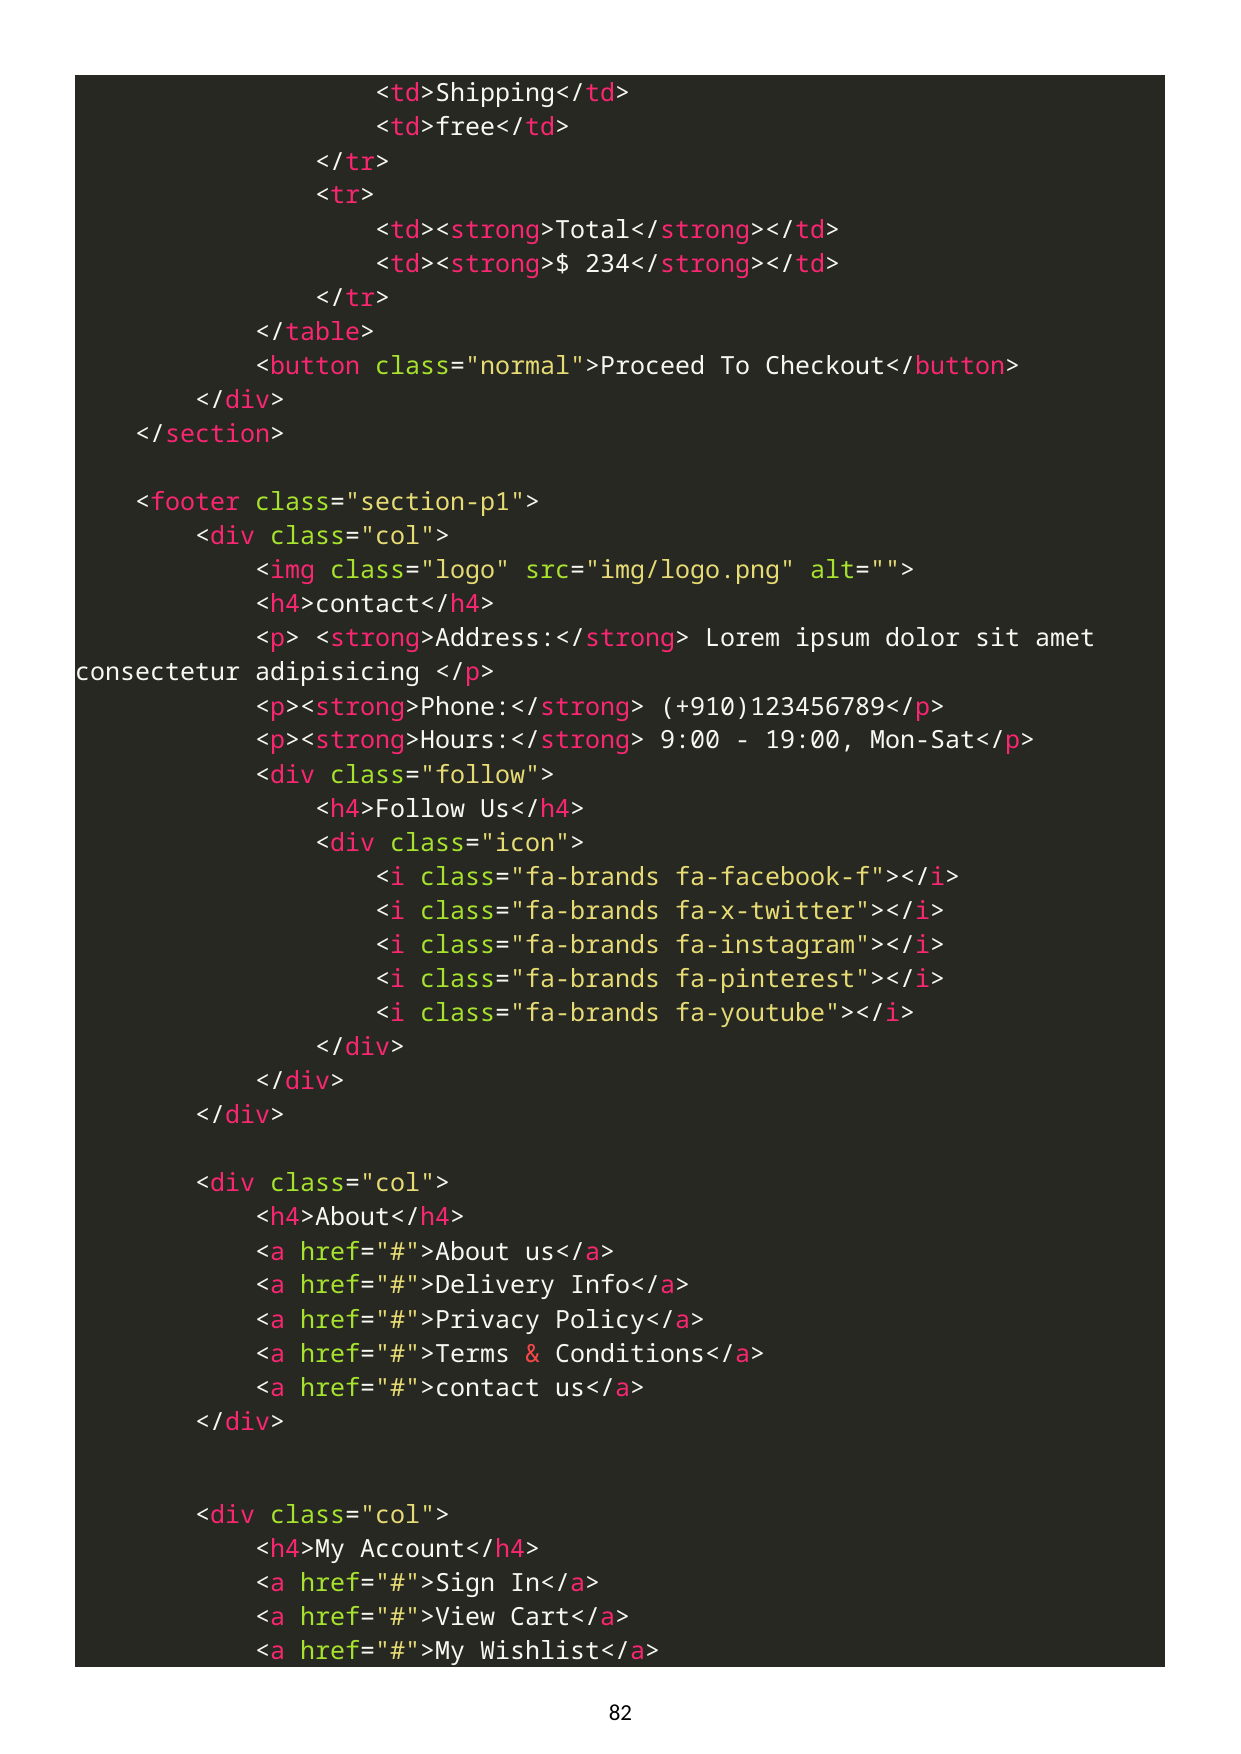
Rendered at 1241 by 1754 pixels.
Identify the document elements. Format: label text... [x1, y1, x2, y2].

text <div class="follow"> [75, 756, 1165, 790]
text <div class="col"> [75, 1165, 1165, 1199]
text <h4>My Account</h4> [75, 1531, 1165, 1565]
text <img class="logo" src="img/logo.png" alt=""> [75, 552, 1165, 586]
text <h4>Follow Us</h4> [75, 790, 1165, 824]
text <a href="#">Sign In</a> [75, 1565, 1165, 1599]
text <a href="#">View Cart</a> [75, 1599, 1165, 1633]
text <a href="#">Delivery Info</a> [75, 1267, 1165, 1301]
text <i class="fa-brands fa-facebook-f"></i> [75, 858, 1165, 892]
text </div> [75, 1097, 1165, 1131]
text <p> <strong>Address:</strong> Lorem ipsum dolor sit amet consectetur adipisicing </p> [75, 620, 1165, 688]
text <h4>contact</h4> [75, 586, 1165, 620]
text </div> [75, 1063, 1165, 1097]
text </div> [75, 1403, 1165, 1437]
text <a href="#">Privacy Policy</a> [75, 1301, 1165, 1335]
text <i class="fa-brands fa-instagram"></i> [75, 927, 1165, 961]
text <div class="icon"> [75, 824, 1165, 858]
text <p><strong>Phone:</strong> (+910)123456789</p> [75, 688, 1165, 722]
text </section> [75, 416, 1165, 450]
text <a href="#">About us</a> [75, 1233, 1165, 1267]
text <td><strong>$ 234</strong></td> [75, 245, 1165, 279]
text <td>Shipping</td> [75, 75, 1165, 109]
text </table> [75, 313, 1165, 347]
text </div> [75, 1029, 1165, 1063]
text <div class="col"> [75, 518, 1165, 552]
text <i class="fa-brands fa-pinterest"></i> [75, 961, 1165, 995]
text <div class="col"> [75, 1497, 1165, 1531]
text <td><strong>Total</strong></td> [75, 211, 1165, 245]
text <i class="fa-brands fa-x-twitter"></i> [75, 892, 1165, 927]
text <td>free</td> [75, 109, 1165, 143]
text </tr> [75, 279, 1165, 313]
text <tr> [75, 177, 1165, 211]
text </div> [75, 382, 1165, 416]
text <a href="#">Terms & Conditions</a> [75, 1335, 1165, 1369]
text </tr> [75, 143, 1165, 177]
text <i class="fa-brands fa-youtube"></i> [75, 995, 1165, 1029]
text <a href="#">contact us</a> [75, 1369, 1165, 1403]
text <a href="#">My Wishlist</a> [75, 1633, 1165, 1667]
text <h4>About</h4> [75, 1199, 1165, 1233]
text <button class="normal">Proceed To Checkout</button> [75, 347, 1165, 382]
text <footer class="section-p1"> [75, 484, 1165, 518]
text <p><strong>Hours:</strong> 9:00 - 19:00, Mon-Sat</p> [75, 722, 1165, 756]
